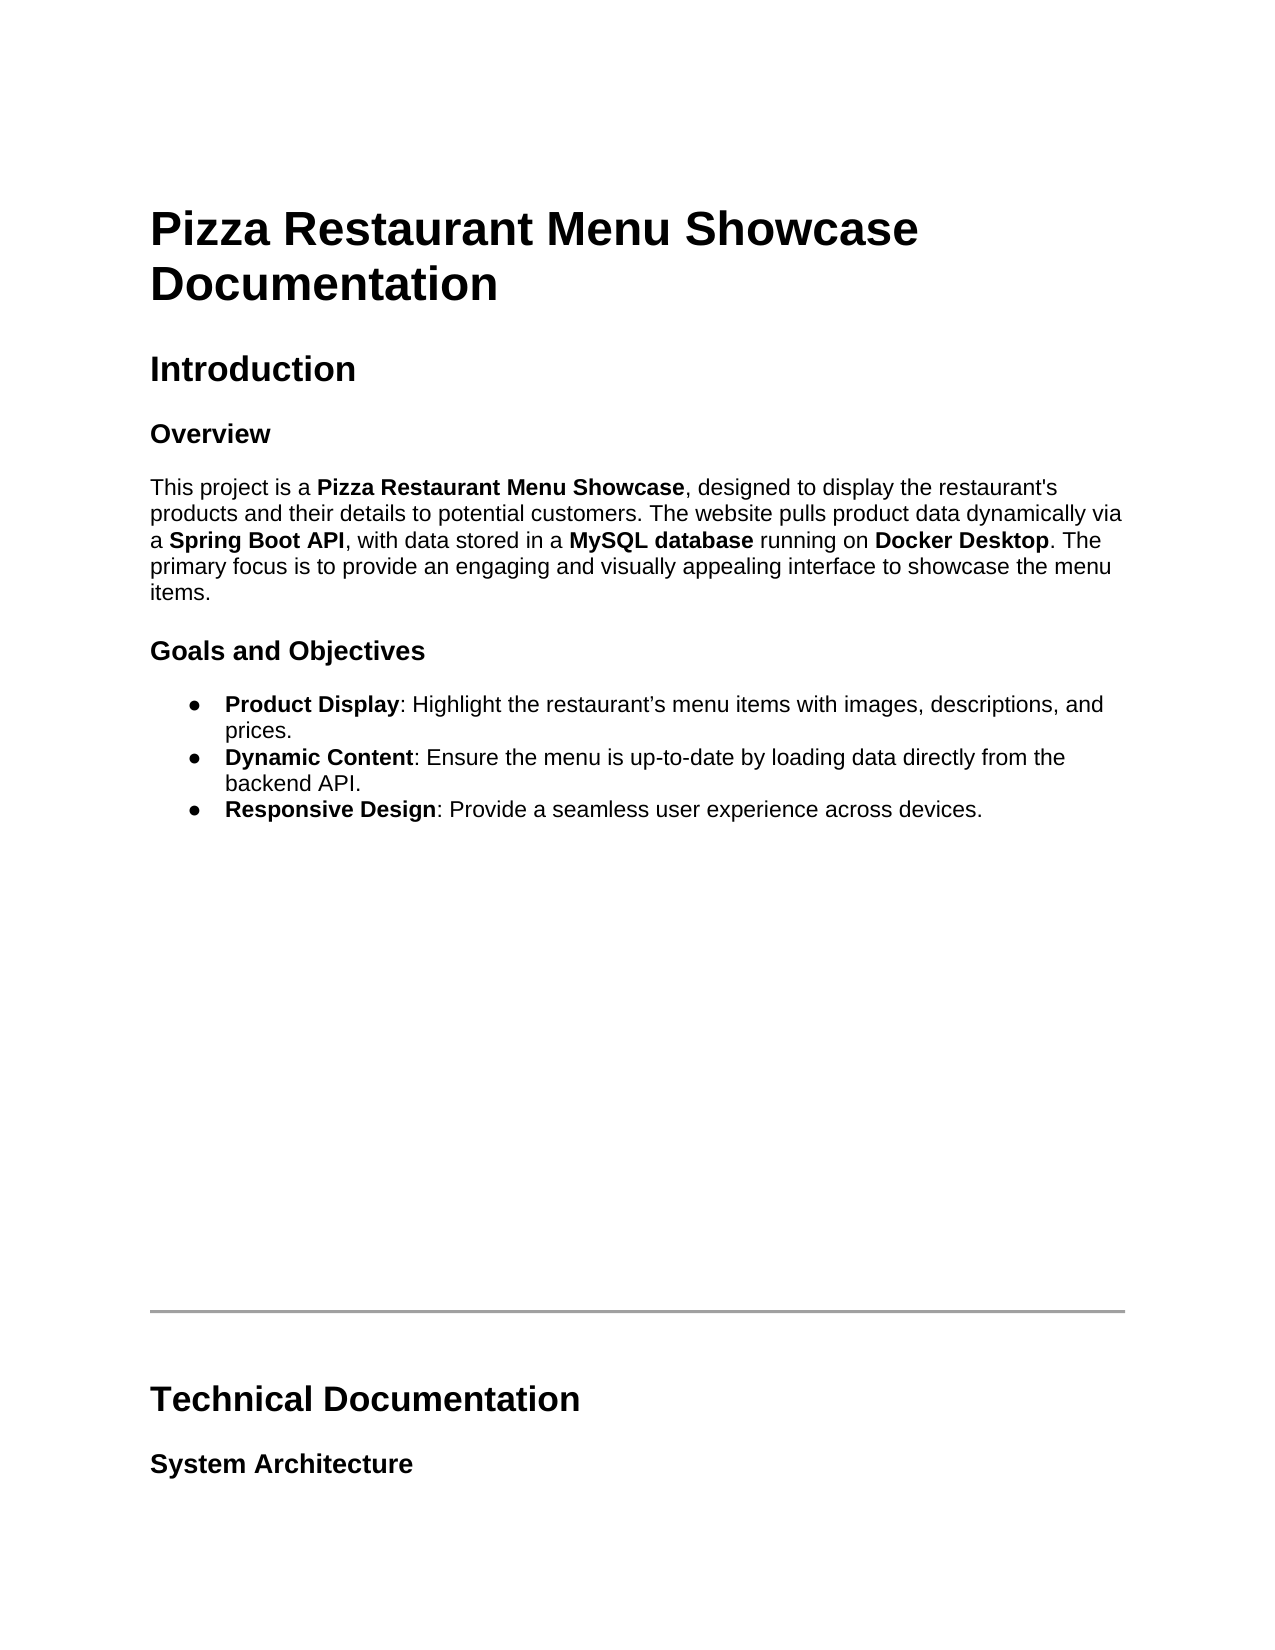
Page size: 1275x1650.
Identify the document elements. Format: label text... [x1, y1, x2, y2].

subtitle Technical Documentation [150, 1378, 1125, 1418]
list Dynamic Content: Ensure the menu is up-to-date by loading data directly from the backend API. [187, 744, 1125, 796]
subtitle System Architecture [150, 1448, 1125, 1479]
list Product Display: Highlight the restaurant’s menu items with images, descriptions, and prices. [187, 691, 1125, 744]
subtitle Overview [150, 418, 1125, 449]
list Responsive Design: Provide a seamless user experience across devices. [187, 796, 1125, 823]
text This project is a Pizza Restaurant Menu Showcase, designed to display the restaurant's products and their details to potential customers. The website pulls product data dynamically via a Spring Boot API, with data stored in a MySQL database running on Docker Desktop. The primary focus is to provide an engaging and visually appealing interface to showcase the menu items. [150, 474, 1125, 606]
subtitle Introduction [150, 348, 1125, 388]
subtitle Goals and Objectives [150, 635, 1125, 666]
subtitle Pizza Restaurant Menu Showcase Documentation [150, 200, 1125, 310]
